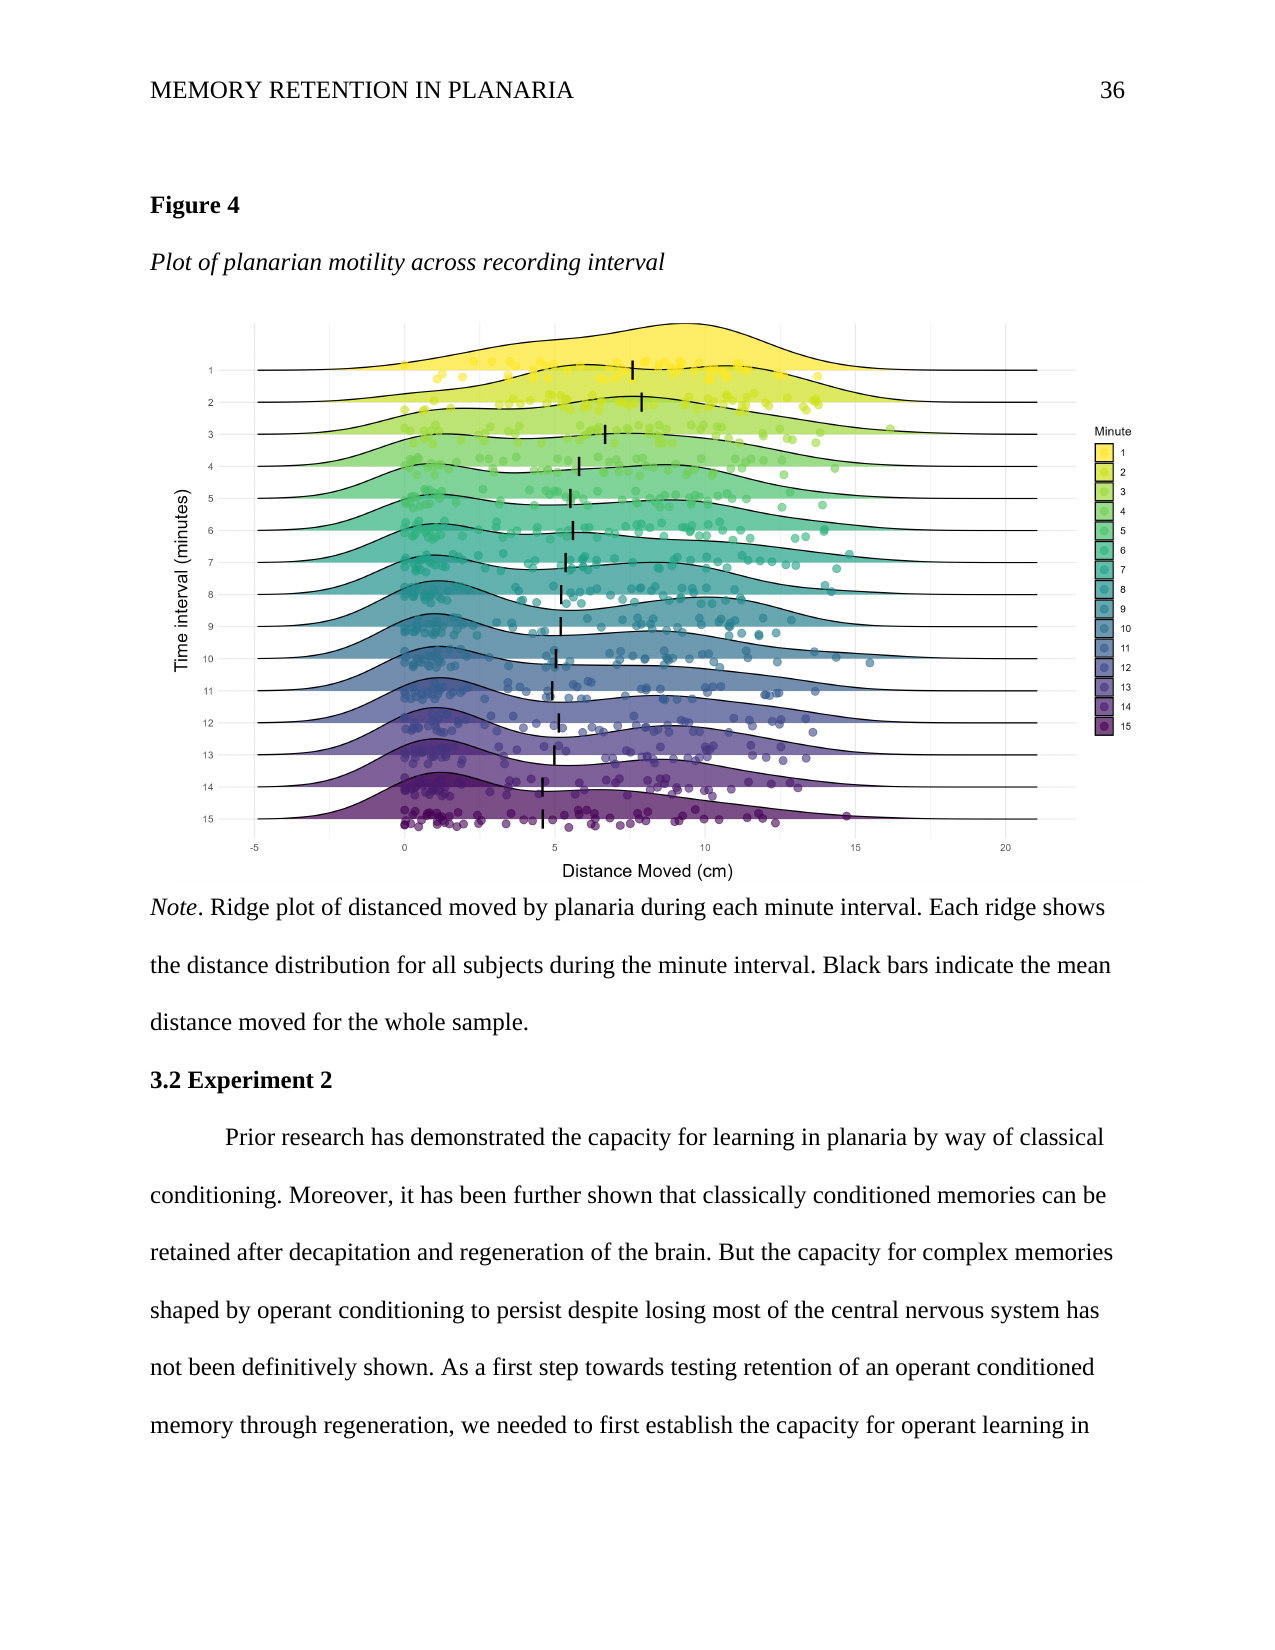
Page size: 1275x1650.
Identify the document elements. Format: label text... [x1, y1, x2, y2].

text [150, 1122, 1125, 1439]
text Note. Ridge plot of distanced moved by planaria during each minute interval. Each ridge shows the distance distribution for all subjects during the minute interval. Black bars indicate the mean distance moved for the whole sample. [150, 892, 1125, 1036]
text Plot of planarian motility across recording interval [150, 247, 1125, 276]
picture [168, 317, 1144, 887]
subtitle 3.2 Experiment 2 [150, 1065, 1125, 1094]
title Figure 4 [150, 190, 1125, 219]
